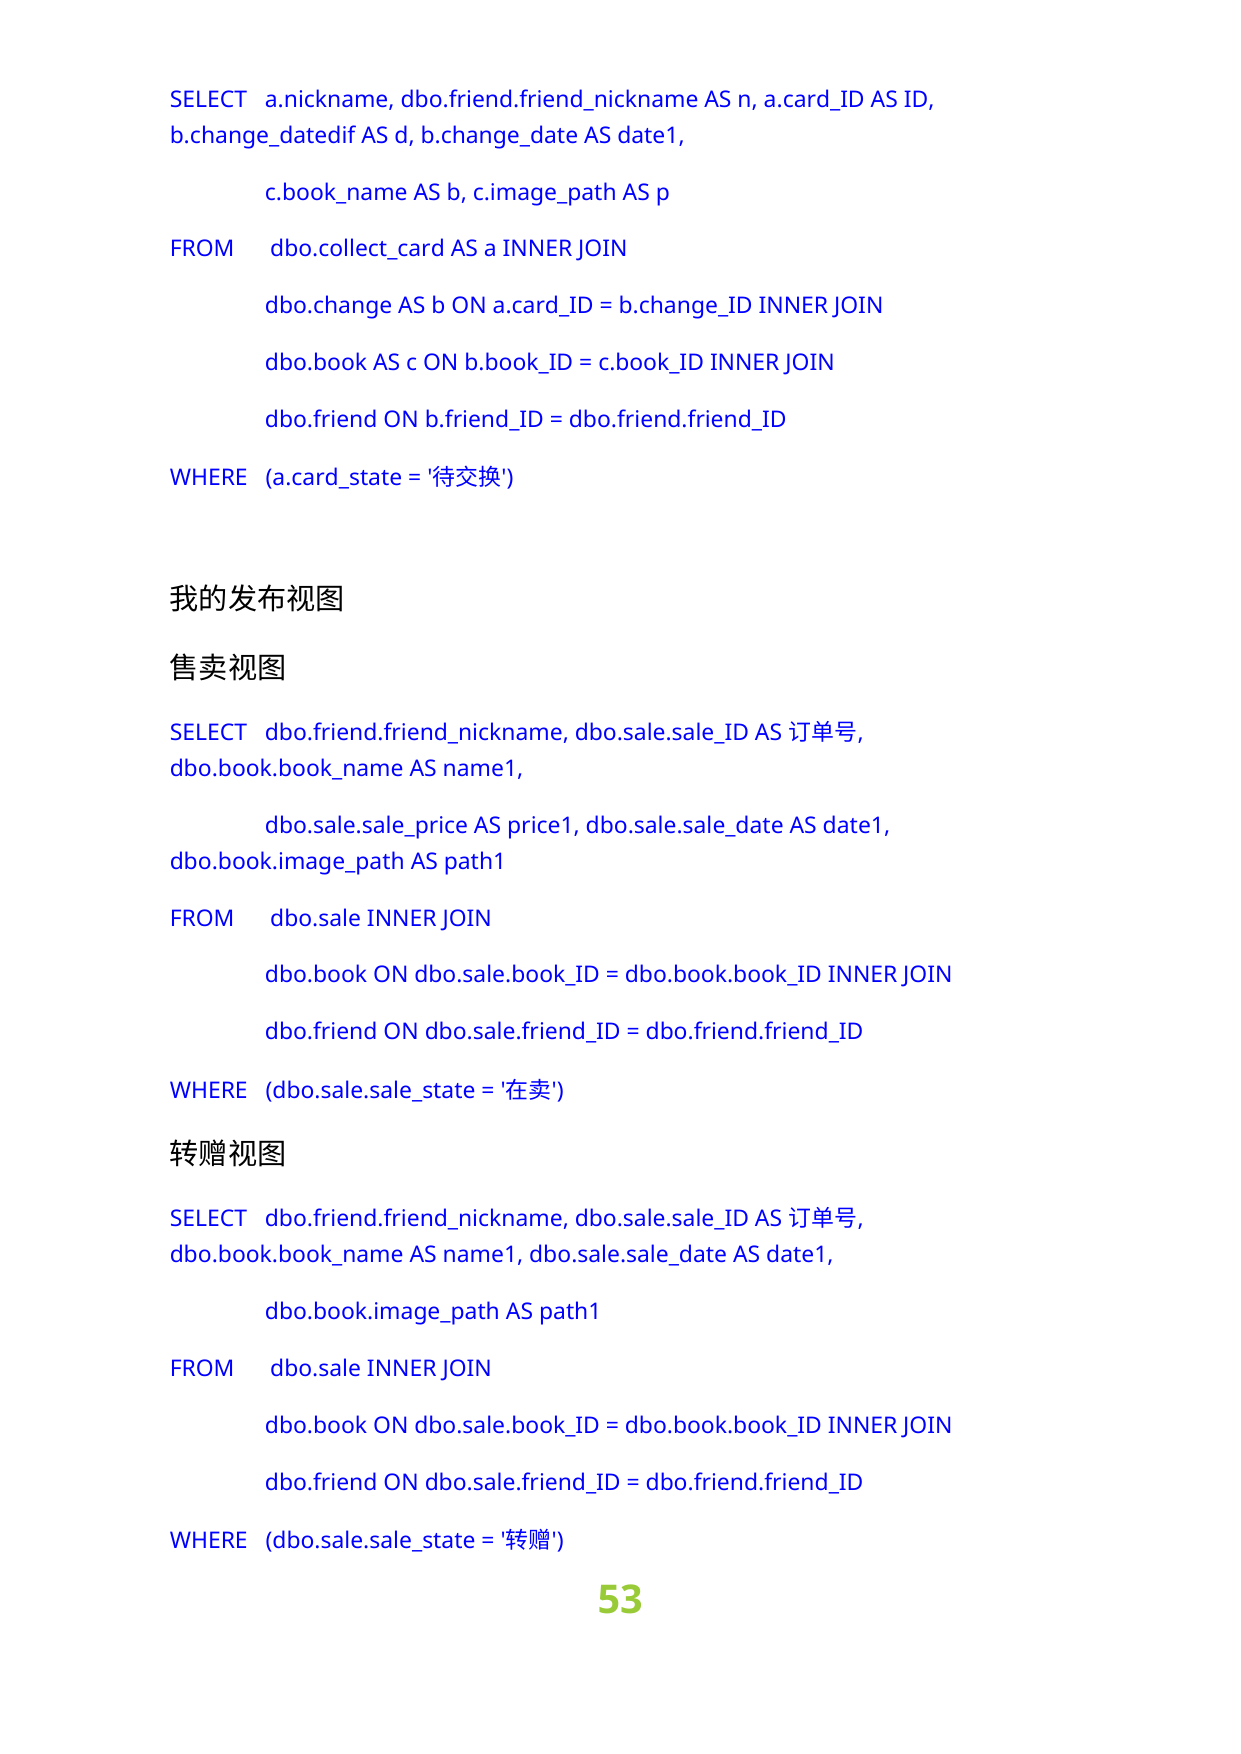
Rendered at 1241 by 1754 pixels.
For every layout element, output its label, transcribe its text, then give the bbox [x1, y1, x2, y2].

text FROM dbo.sale INNER JOIN [169, 901, 1071, 933]
text WHERE (dbo.sale.sale_state = '转赠') [169, 1522, 1071, 1556]
text dbo.book AS c ON b.book_ID = c.book_ID INNER JOIN [169, 346, 1071, 377]
text dbo.book ON dbo.sale.book_ID = dbo.book.book_ID INNER JOIN [169, 1409, 1071, 1440]
text WHERE (dbo.sale.sale_state = '在卖') [169, 1072, 1071, 1105]
text 我的发布视图 [169, 575, 1071, 617]
text FROM dbo.sale INNER JOIN [169, 1352, 1071, 1383]
text dbo.book.image_path AS path1 [169, 1295, 1071, 1326]
text dbo.change AS b ON a.card_ID = b.change_ID INNER JOIN [169, 289, 1071, 320]
text FROM dbo.collect_card AS a INNER JOIN [169, 232, 1071, 263]
text dbo.friend ON dbo.sale.friend_ID = dbo.friend.friend_ID [169, 1015, 1071, 1046]
text c.book_name AS b, c.image_path AS p [169, 175, 1071, 207]
text WHERE (a.card_state = '待交换') [169, 459, 1071, 493]
text SELECT dbo.friend.friend_nickname, dbo.sale.sale_ID AS 订单号, dbo.book.book_name AS name1, dbo.sale.sale_date AS date1, [169, 1200, 1071, 1269]
text 售卖视图 [169, 644, 1071, 687]
text SELECT a.nickname, dbo.friend.friend_nickname AS n, a.card_ID AS ID, b.change_datedif AS d, b.change_date AS date1, [169, 83, 1071, 150]
text dbo.friend ON dbo.sale.friend_ID = dbo.friend.friend_ID [169, 1465, 1071, 1497]
text 转赠视图 [169, 1131, 1071, 1173]
text dbo.friend ON b.friend_ID = dbo.friend.friend_ID [169, 402, 1071, 434]
text dbo.sale.sale_price AS price1, dbo.sale.sale_date AS date1, dbo.book.image_path AS path1 [169, 809, 1071, 876]
text SELECT dbo.friend.friend_nickname, dbo.sale.sale_ID AS 订单号, dbo.book.book_name AS name1, [169, 714, 1071, 783]
text dbo.book ON dbo.sale.book_ID = dbo.book.book_ID INNER JOIN [169, 958, 1071, 989]
